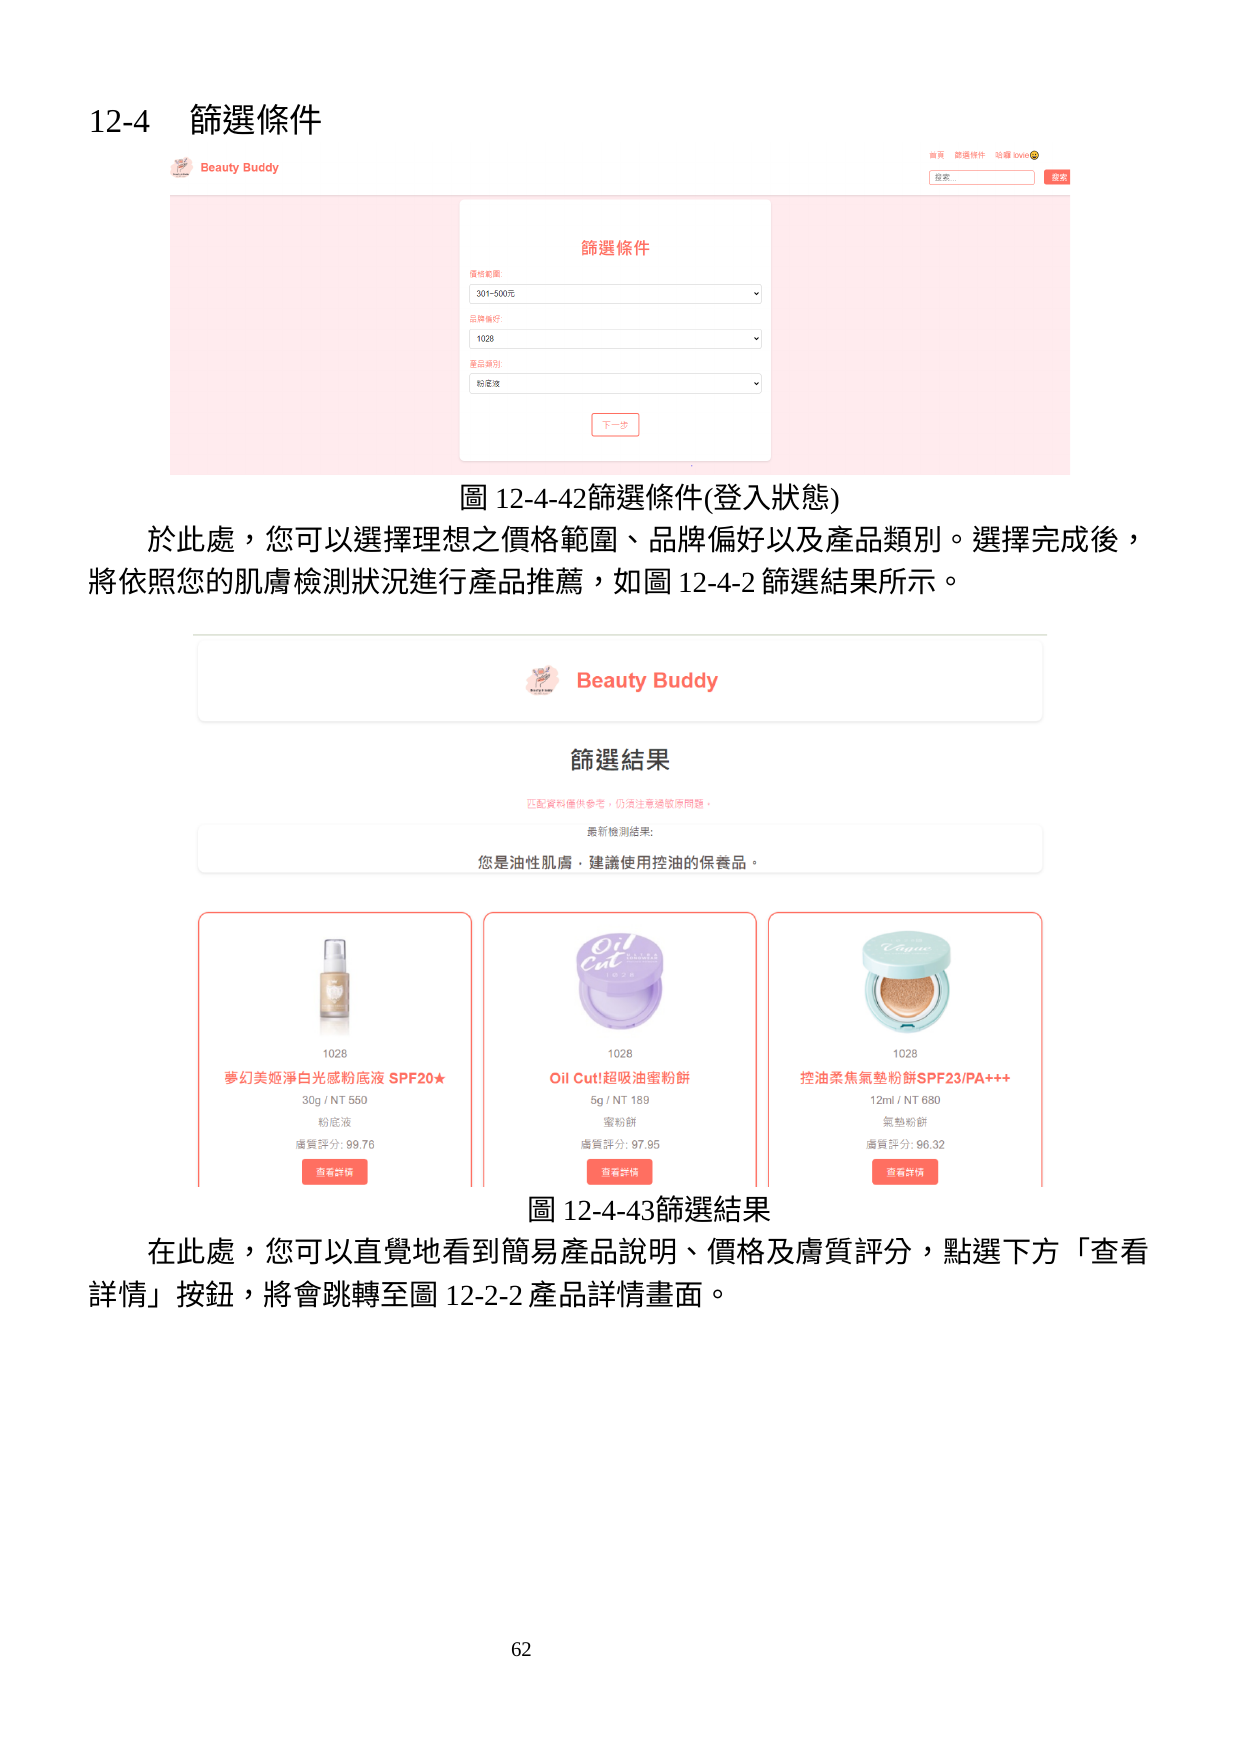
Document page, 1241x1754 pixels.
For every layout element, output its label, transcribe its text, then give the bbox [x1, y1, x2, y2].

text 在此處，您可以直覺地看到簡易產品說明、價格及膚質評分，點選下方「查看詳情」按鈕，將會跳轉至圖 12-2-2產品詳情畫面。 [89, 1229, 1152, 1313]
picture [193, 634, 1048, 1187]
text 於此處，您可以選擇理想之價格範圍、品牌偏好以及產品類別。選擇完成後，將依照您的肌膚檢測狀況進行產品推薦，如圖12-4-2篩選結果所示。 [89, 516, 1152, 601]
subtitle 篩選條件 [89, 94, 1152, 142]
picture [170, 142, 1071, 475]
